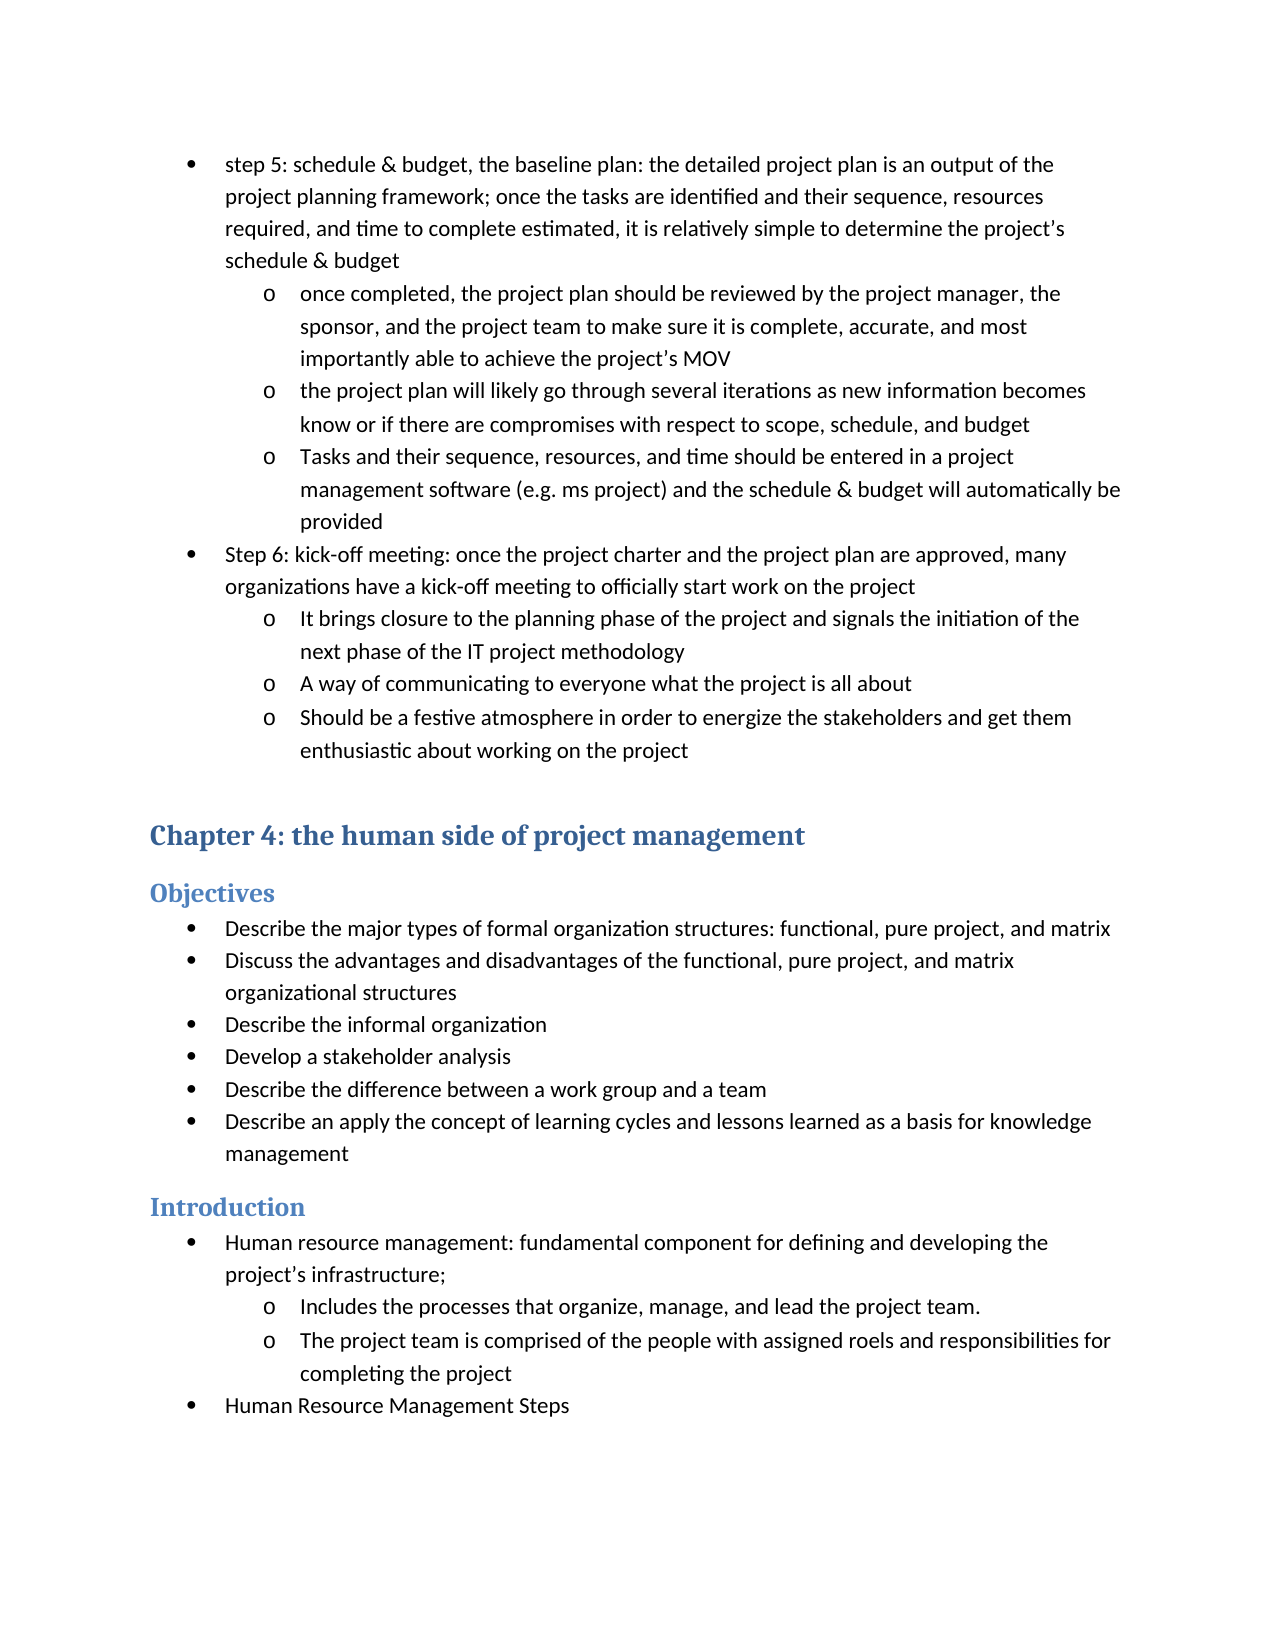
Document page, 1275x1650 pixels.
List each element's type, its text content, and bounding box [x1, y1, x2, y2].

list Step 6: kick-off meeting: once the project charter and the project plan are approved, many organizations have a kick-off meeting to officially start work on the project [187, 540, 1125, 600]
list Describe the informal organization [187, 1010, 1125, 1038]
list once completed, the project plan should be reviewed by the project manager, the sponsor, and the project team to make sure it is complete, accurate, and most importantly able to achieve the project’s MOV [262, 279, 1125, 372]
list Discuss the advantages and disadvantages of the functional, pure project, and matrix organizational structures [187, 946, 1125, 1006]
list the project plan will likely go through several iterations as new information becomes know or if there are compromises with respect to scope, schedule, and budget [262, 376, 1125, 438]
list Human resource management: fundamental component for defining and developing the project’s infrastructure; [187, 1228, 1125, 1288]
list Describe the major types of formal organization structures: functional, pure project, and matrix [187, 914, 1125, 942]
list Describe the difference between a work group and a team [187, 1075, 1125, 1103]
subtitle Objectives [150, 878, 1125, 909]
list It brings closure to the planning phase of the project and signals the initiation of the next phase of the IT project methodology [262, 604, 1125, 665]
list A way of communicating to everyone what the project is all about [262, 669, 1125, 699]
list Develop a stakeholder analysis [187, 1042, 1125, 1071]
subtitle Chapter 4: the human side of project management [150, 819, 1125, 852]
list Human Resource Management Steps [187, 1391, 1125, 1419]
list step 5: schedule & budget, the baseline plan: the detailed project plan is an output of the project planning framework; once the tasks are identified and their sequence, resources required, and time to complete estimated, it is relatively simple to determine the project’s schedule & budget [187, 150, 1125, 274]
list Should be a festive atmosphere in order to energize the stakeholders and get them enthusiastic about working on the project [262, 703, 1125, 764]
list Includes the processes that organize, manage, and lead the project team. [262, 1292, 1125, 1321]
list The project team is comprised of the people with assigned roels and responsibilities for completing the project [262, 1326, 1125, 1387]
subtitle Introduction [150, 1192, 1125, 1223]
list Describe an apply the concept of learning cycles and lessons learned as a basis for knowledge management [187, 1107, 1125, 1167]
list Tasks and their sequence, resources, and time should be entered in a project management software (e.g. ms project) and the schedule & budget will automatically be provided [262, 442, 1125, 536]
